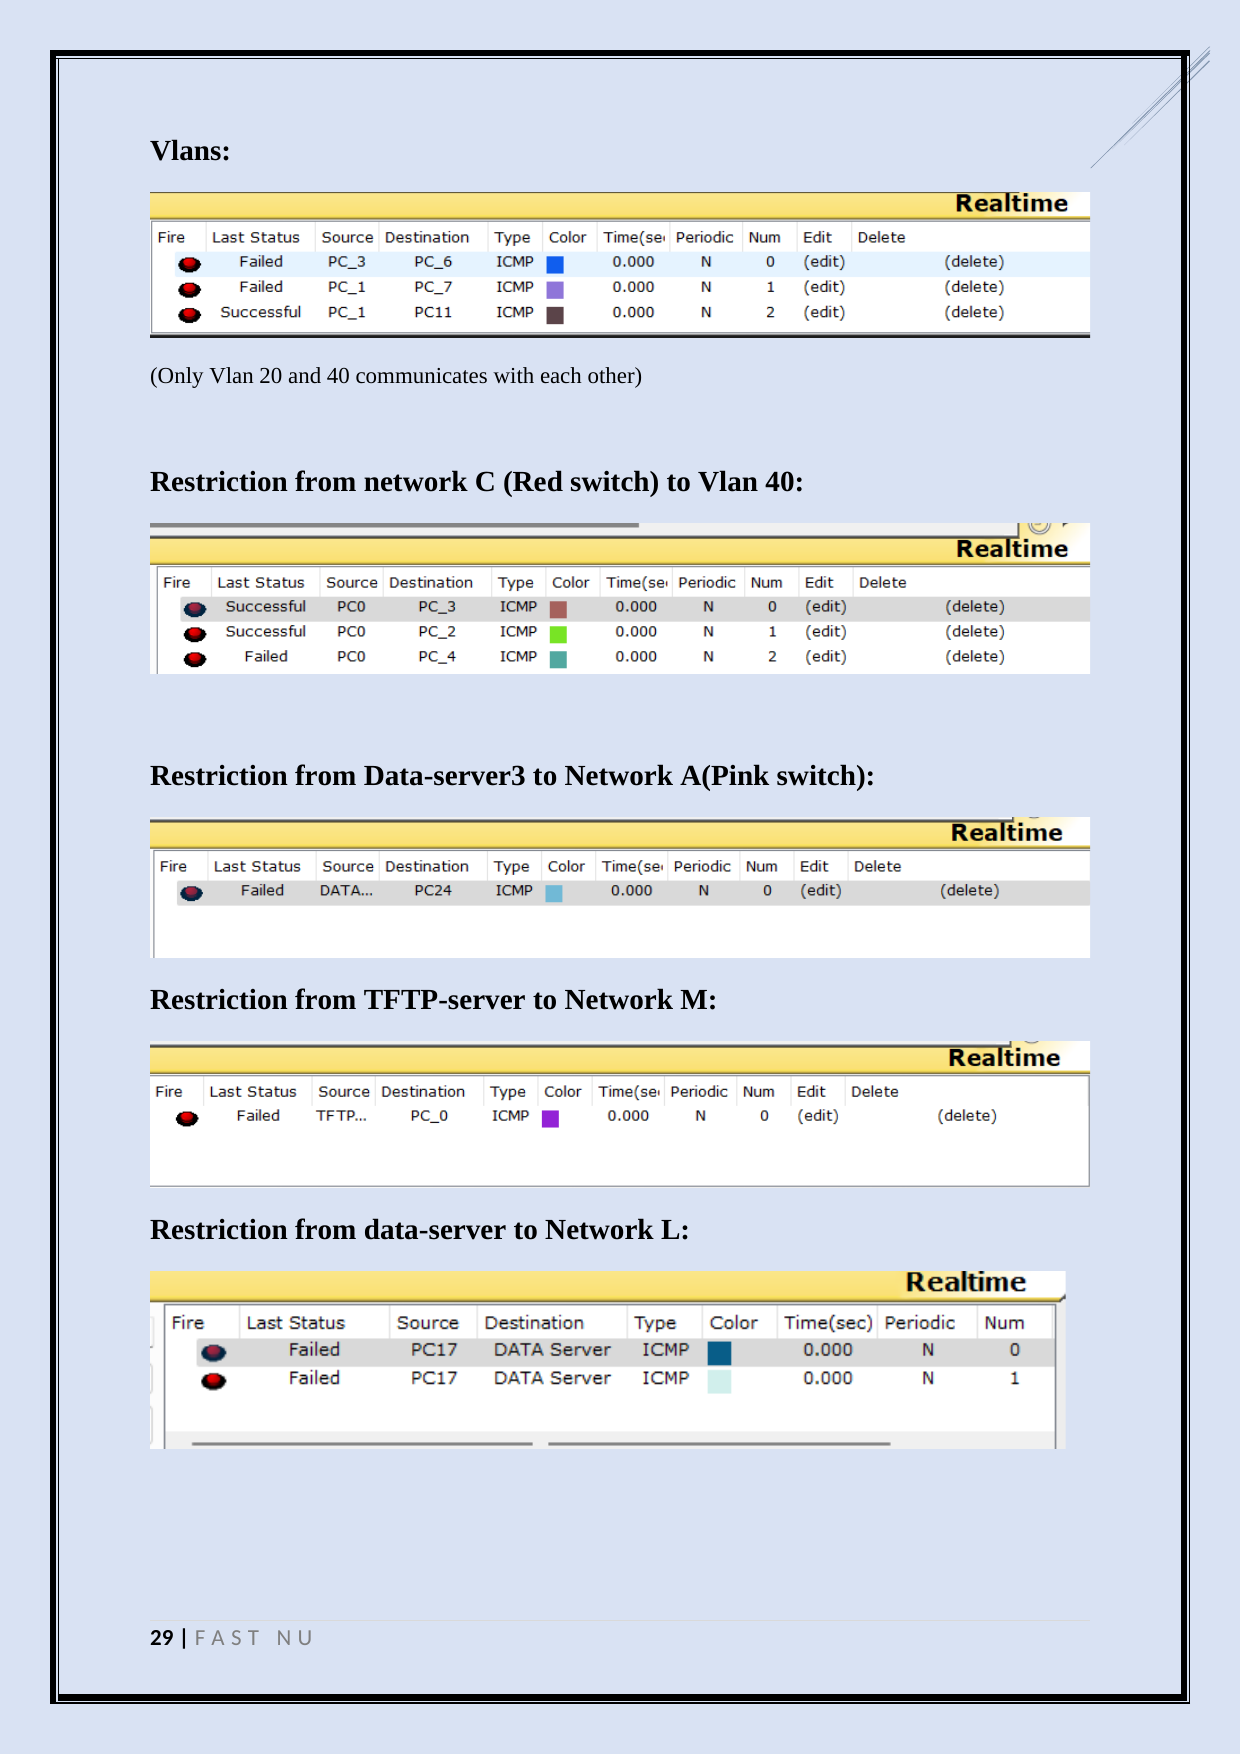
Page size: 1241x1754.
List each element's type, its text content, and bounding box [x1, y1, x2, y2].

text Restriction from Data-server3 to Network A(Pink switch): [150, 758, 1090, 792]
picture [150, 523, 1091, 674]
text Restriction from data-server to Network L: [150, 1212, 1090, 1246]
text Restriction from TFTP-server to Network M: [150, 982, 1090, 1016]
picture [150, 817, 1091, 958]
picture [150, 1041, 1091, 1188]
text Restriction from network C (Red switch) to Vlan 40: [150, 464, 1090, 498]
text (Only Vlan 20 and 40 communicates with each other) [150, 362, 1090, 388]
text Vlans: [150, 133, 1090, 167]
picture [150, 192, 1091, 338]
picture [150, 1271, 1066, 1449]
